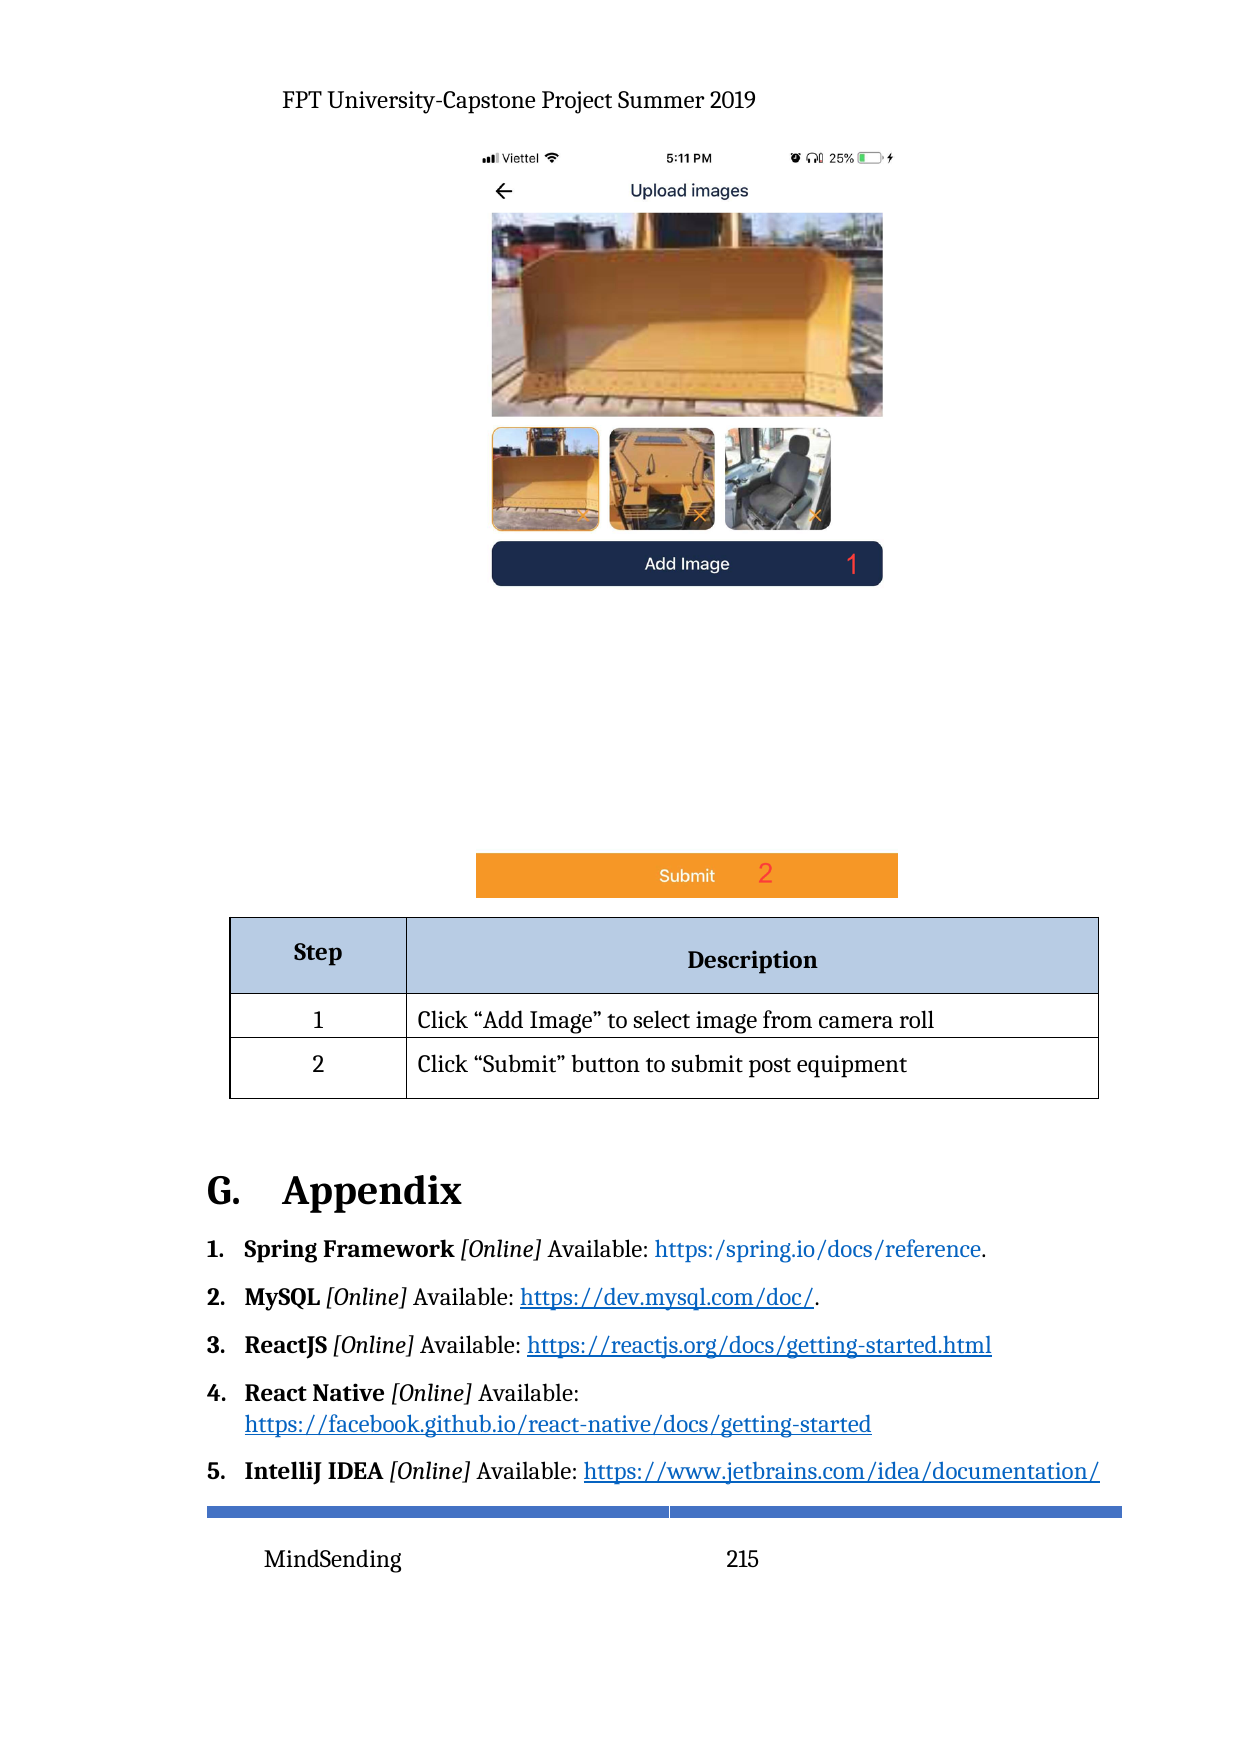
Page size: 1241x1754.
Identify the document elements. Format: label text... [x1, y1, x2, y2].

list Spring Framework [Online] Available: https:/spring.io/docs/reference. [207, 1235, 1122, 1264]
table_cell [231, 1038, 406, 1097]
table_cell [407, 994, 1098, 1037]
list React Native [Online] Available: https://facebook.github.io/react-native/docs/getting-started [207, 1378, 1122, 1438]
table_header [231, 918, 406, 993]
subtitle Appendix [207, 1167, 1122, 1215]
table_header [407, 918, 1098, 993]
list MySQL [Online] Available: https://dev.mysql.com/doc/. [207, 1283, 1122, 1312]
list IntelliJ IDEA [Online] Available: https://www.jetbrains.com/idea/documentation/ [207, 1457, 1122, 1486]
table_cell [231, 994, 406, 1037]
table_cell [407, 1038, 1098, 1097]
picture [476, 147, 898, 898]
list ReactJS [Online] Available: https://reactjs.org/docs/getting-started.html [207, 1331, 1122, 1359]
